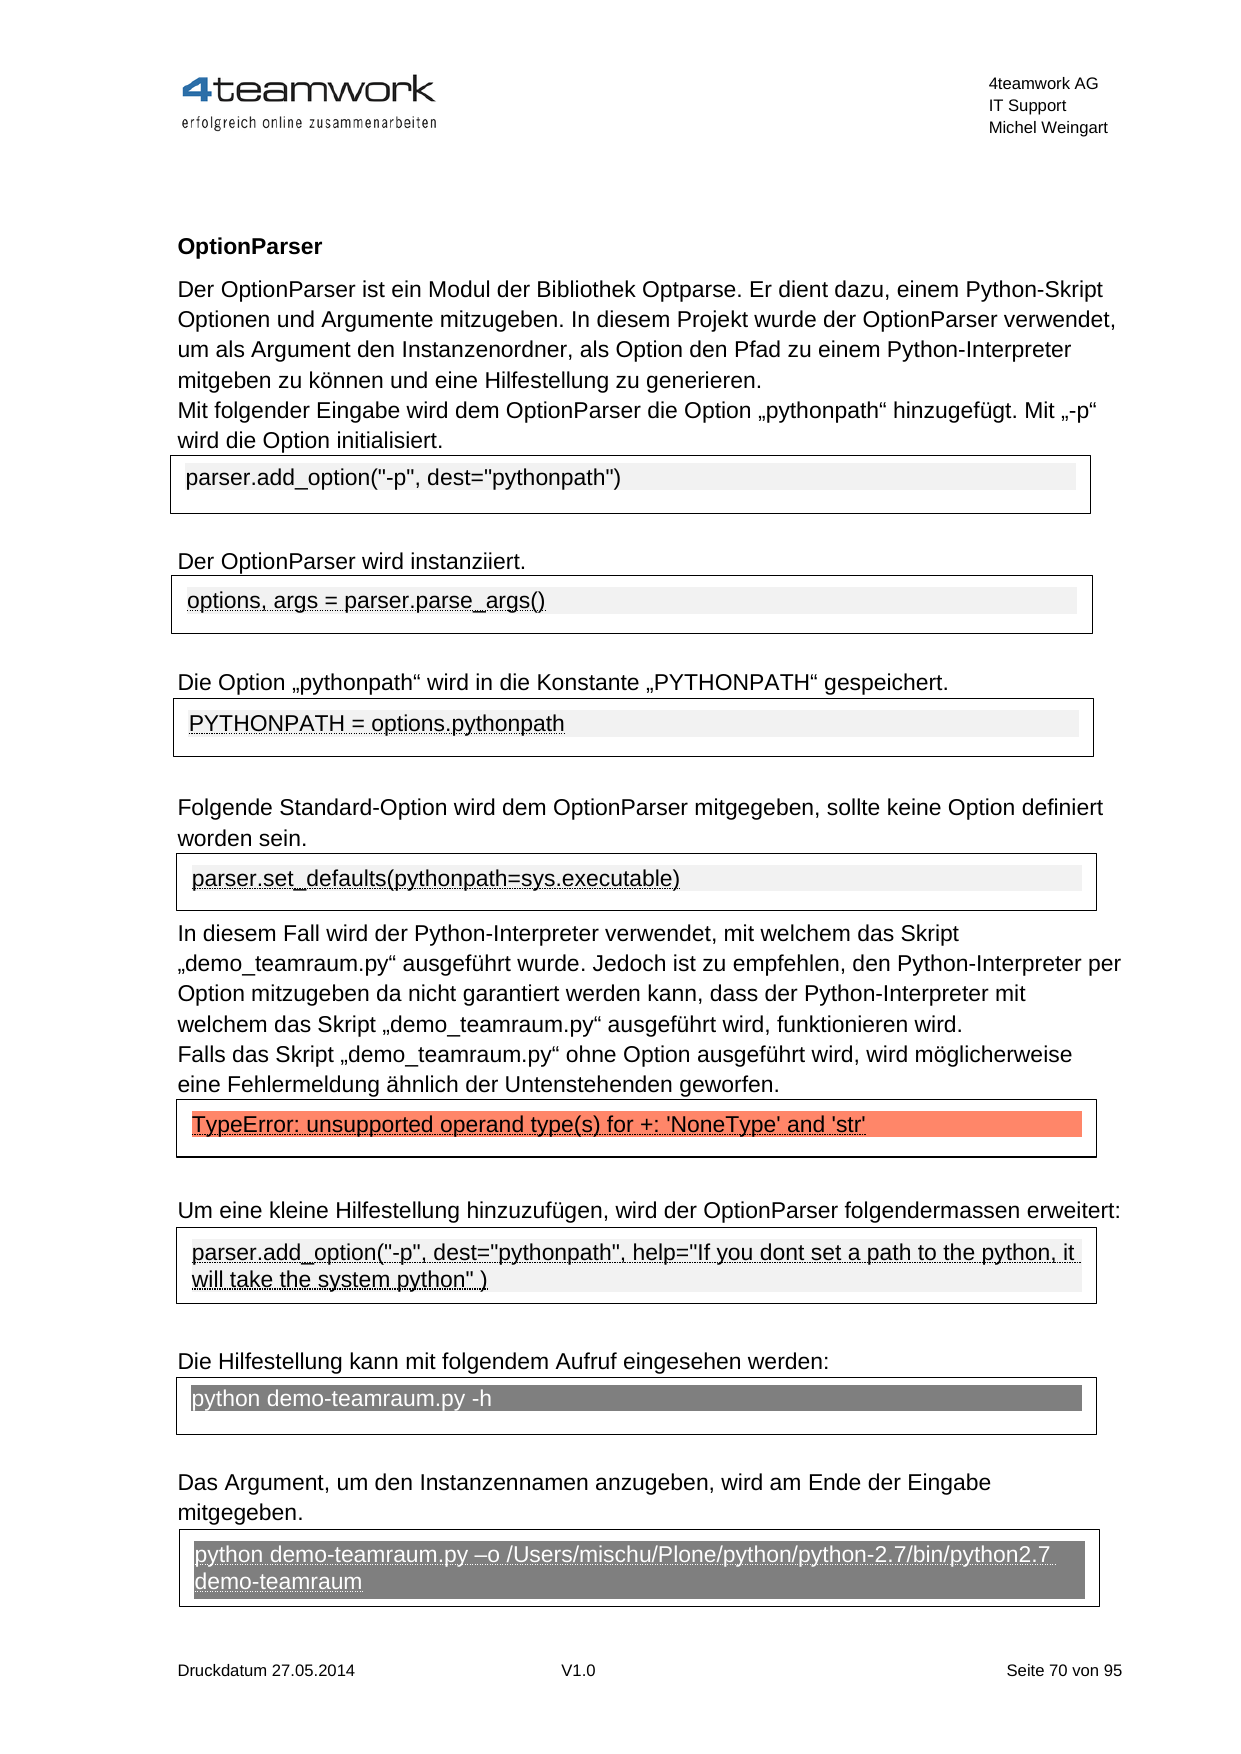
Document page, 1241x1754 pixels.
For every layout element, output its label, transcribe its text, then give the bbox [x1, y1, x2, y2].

text Um eine kleine Hilfestellung hinzuzufügen, wird der OptionParser folgendermassen erweitert: [177, 1197, 1122, 1223]
text Falls das Skript „demo_teamraum.py“ ohne Option ausgeführt wird, wird möglicherweise eine Fehlermeldung ähnlich der Untenstehenden geworfen. [177, 1041, 1122, 1097]
text Folgende Standard-Option wird dem OptionParser mitgegeben, sollte keine Option definiert worden sein. [177, 794, 1122, 851]
text Der OptionParser ist ein Modul der Bibliothek Optparse. Er dient dazu, einem Python-Skript Optionen und Argumente mitzugeben. In diesem Projekt wurde der OptionParser verwendet, um als Argument den Instanzenordner, als Option den Pfad zu einem Python-Interpreter mitgeben zu können und eine Hilfestellung zu generieren. [177, 276, 1122, 393]
text OptionParser [177, 233, 1122, 260]
text Mit folgender Eingabe wird dem OptionParser die Option „pythonpath“ hinzugefügt. Mit „-p“ wird die Option initialisiert. [177, 397, 1122, 453]
text Die Hilfestellung kann mit folgendem Aufruf eingesehen werden: [177, 1348, 1122, 1374]
text In diesem Fall wird der Python-Interpreter verwendet, mit welchem das Skript „demo_teamraum.py“ ausgeführt wurde. Jedoch ist zu empfehlen, den Python-Interpreter per Option mitzugeben da nicht garantiert werden kann, dass der Python-Interpreter mit welchem das Skript „demo_teamraum.py“ ausgeführt wird, funktionieren wird. [177, 920, 1122, 1037]
text Der OptionParser wird instanziiert. [177, 548, 1122, 574]
picture [177, 69, 440, 134]
text Das Argument, um den Instanzennamen anzugeben, wird am Ende der Eingabe mitgegeben. [177, 1468, 1122, 1525]
text Die Option „pythonpath“ wird in die Konstante „PYTHONPATH“ gespeichert. [177, 669, 1122, 695]
